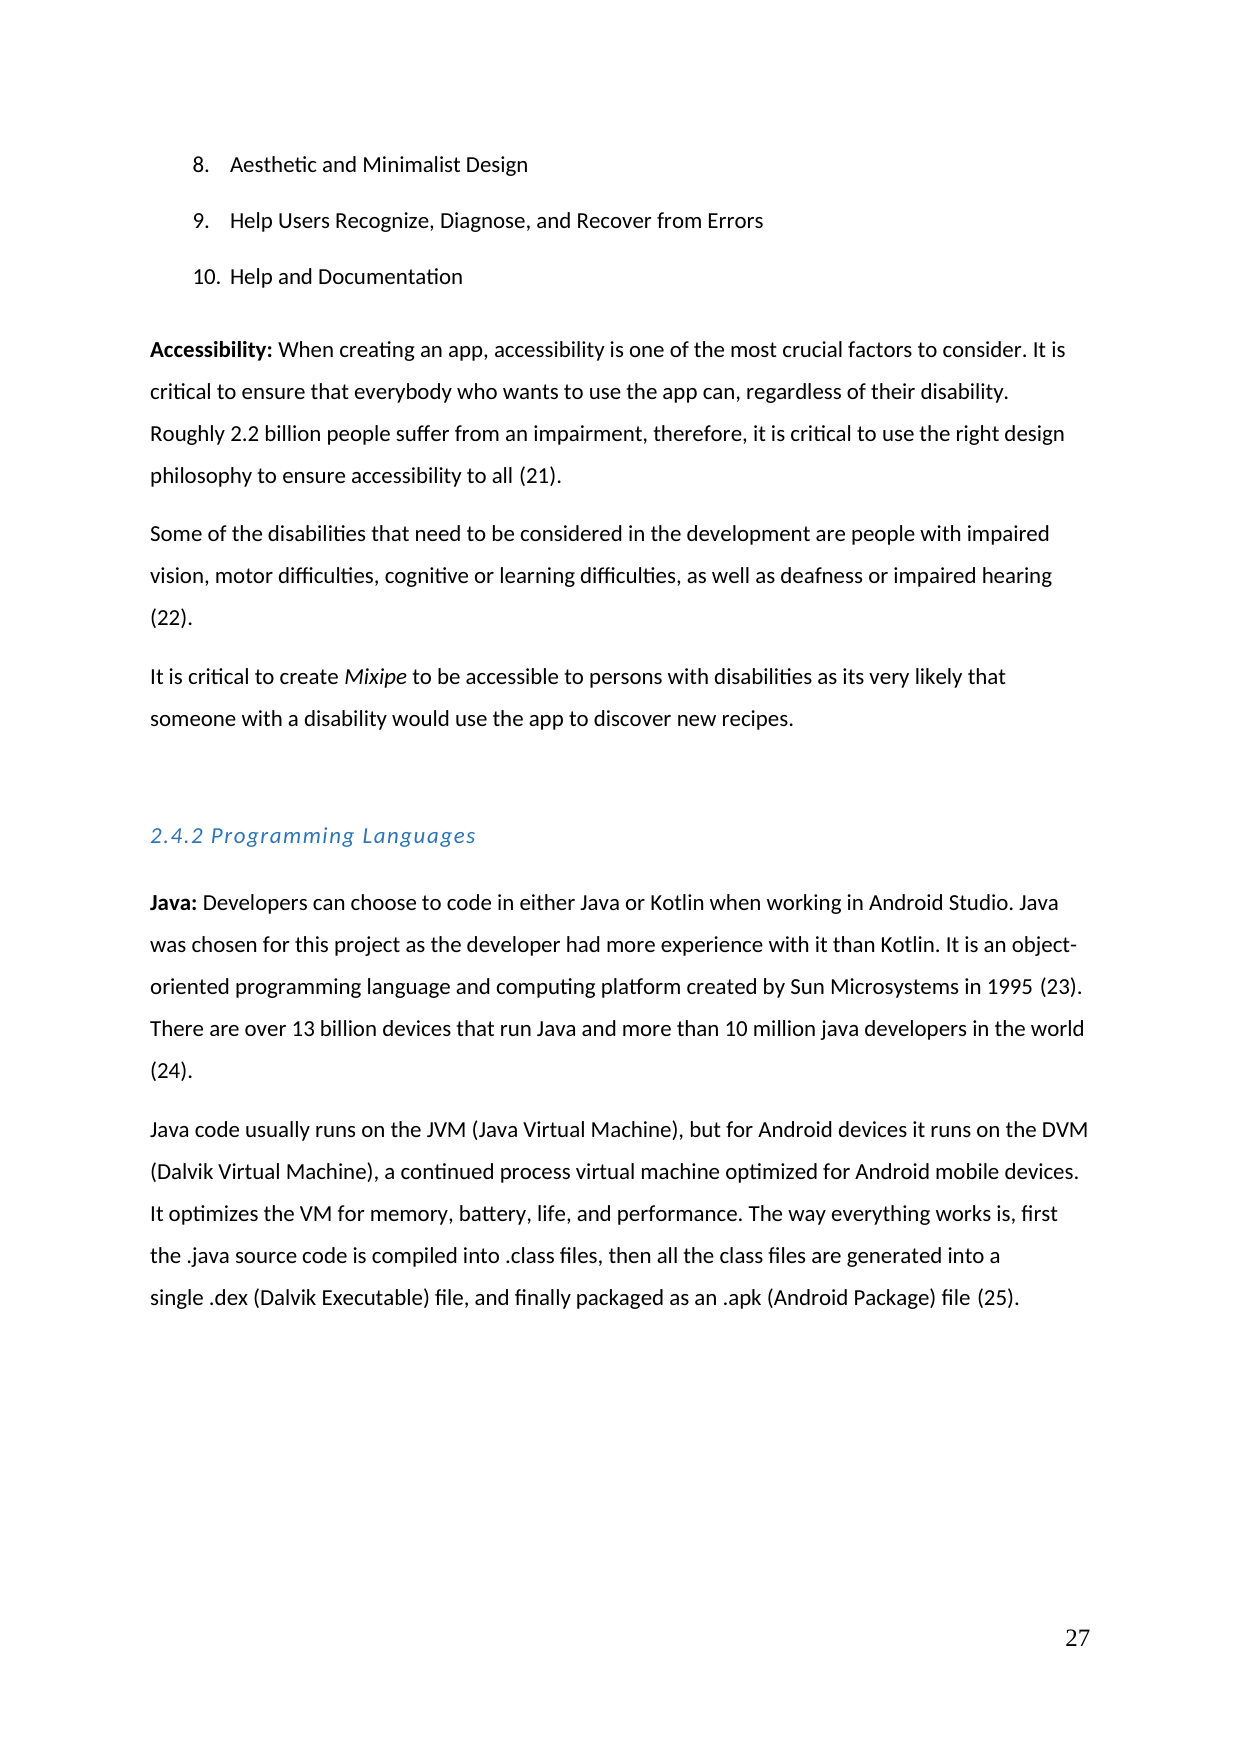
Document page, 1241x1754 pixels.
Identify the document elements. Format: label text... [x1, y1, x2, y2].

text Java: Developers can choose to code in either Java or Kotlin when working in Android Studio. Java was chosen for this project as the developer had more experience with it than Kotlin. It is an object-oriented programming language and computing platform created by Sun Microsystems in 1995 . There are over 13 billion devices that run Java and more than 10 million java developers in the world . [150, 888, 1090, 1084]
subtitle 2.4.2 Programming Languages [150, 821, 1090, 849]
list Aesthetic and Minimalist Design [192, 150, 1090, 178]
text Accessibility: When creating an app, accessibility is one of the most crucial factors to consider. It is critical to ensure that everybody who wants to use the app can, regardless of their disability. Roughly 2.2 billion people suffer from an impairment, therefore, it is critical to use the right design philosophy to ensure accessibility to all . [150, 335, 1090, 489]
list Help and Documentation [192, 262, 1090, 290]
text Java code usually runs on the JVM (Java Virtual Machine), but for Android devices it runs on the DVM (Dalvik Virtual Machine), a continued process virtual machine optimized for Android mobile devices. It optimizes the VM for memory, battery, life, and performance. The way everything works is, first the .java source code is compiled into .class files, then all the class files are generated into a single .dex (Dalvik Executable) file, and finally packaged as an .apk (Android Package) file . [150, 1115, 1090, 1311]
text It is critical to create Mixipe to be accessible to persons with disabilities as its very likely that someone with a disability would use the app to discover new recipes. [150, 662, 1090, 732]
text Some of the disabilities that need to be considered in the development are people with impaired vision, motor difficulties, cognitive or learning difficulties, as well as deafness or impaired hearing . [150, 519, 1090, 631]
list Help Users Recognize, Diagnose, and Recover from Errors [192, 206, 1090, 234]
